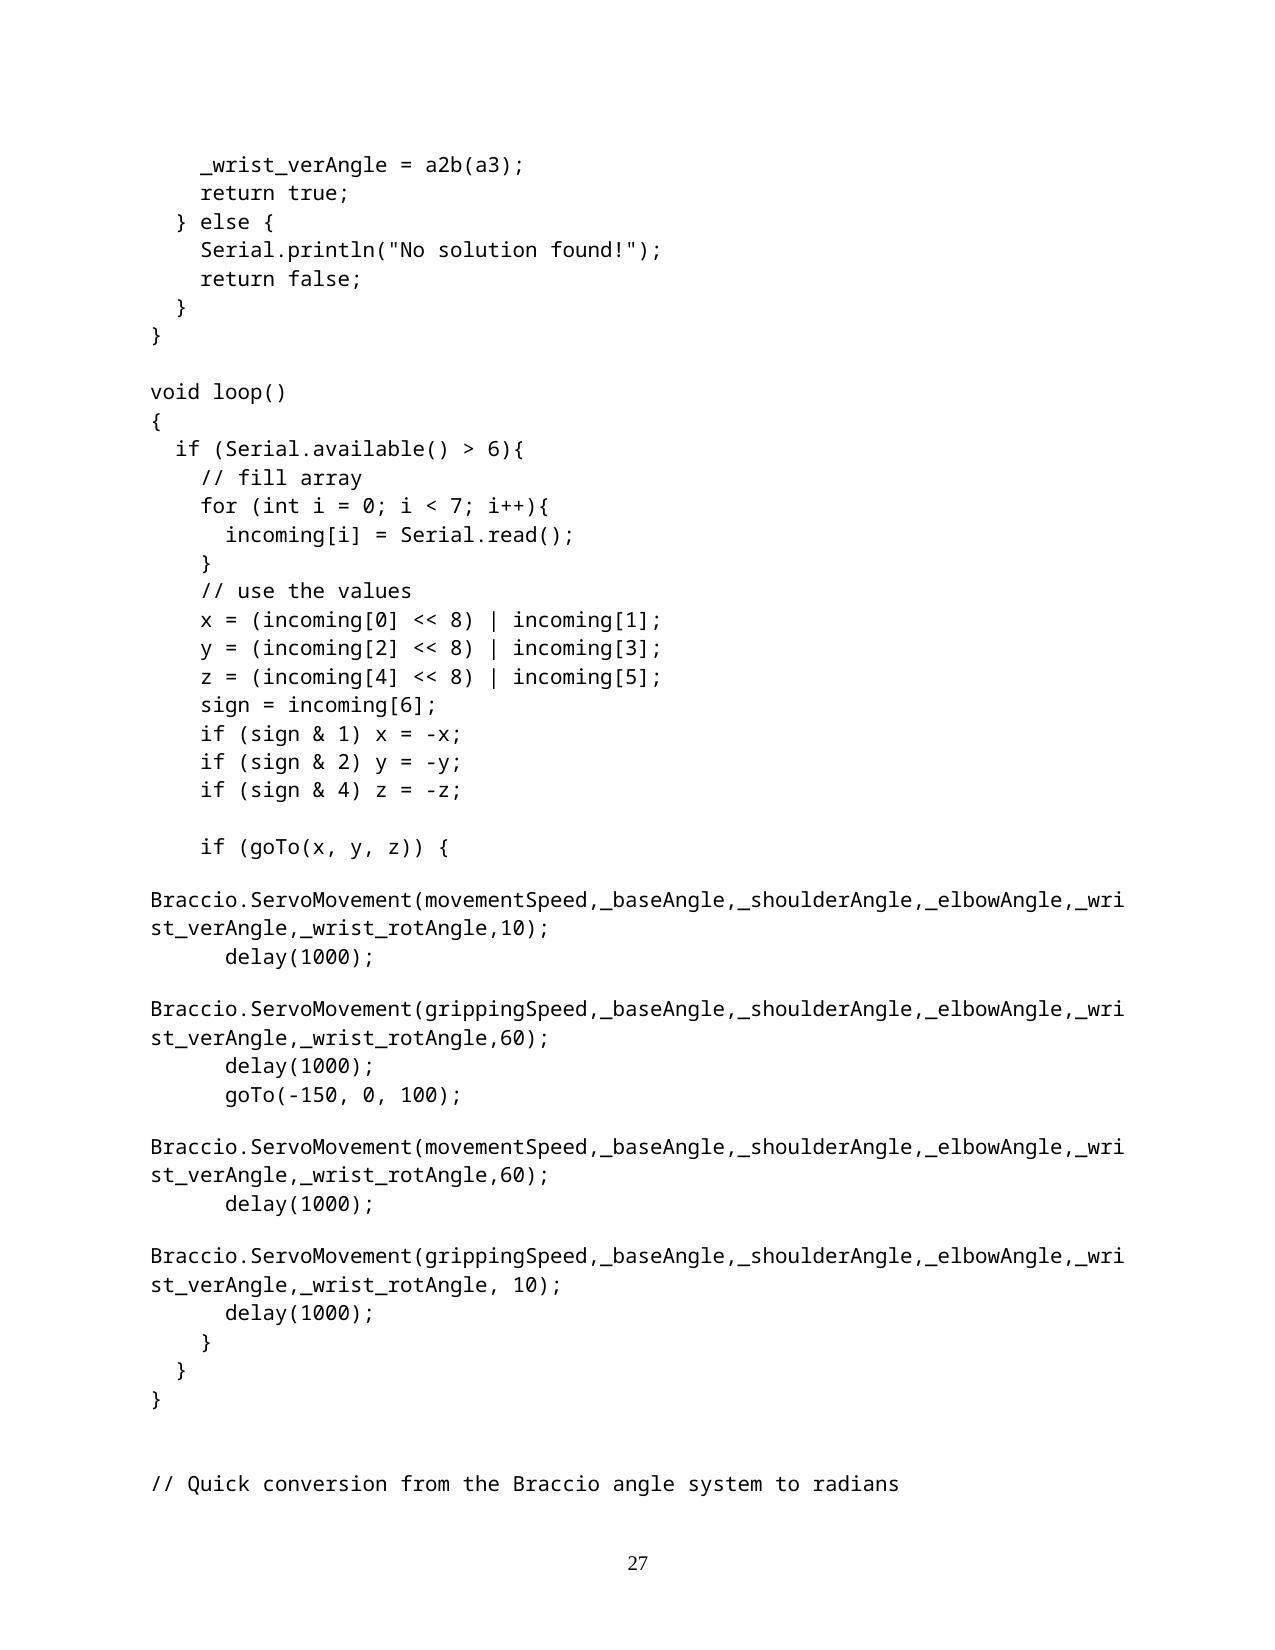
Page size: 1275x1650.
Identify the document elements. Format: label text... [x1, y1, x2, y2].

text delay(1000); [150, 1298, 1125, 1327]
text delay(1000); [150, 942, 1125, 970]
text Serial.println("No solution found!"); [150, 235, 1125, 264]
text } [150, 321, 1125, 349]
text { [150, 406, 1125, 434]
text if (goTo(x, y, z)) { [150, 832, 1125, 861]
text } [150, 1327, 1125, 1355]
text } [150, 1384, 1125, 1412]
text sign = incoming[6]; [150, 690, 1125, 719]
text x = (incoming[0] << 8) | incoming[1]; [150, 605, 1125, 633]
text for (int i = 0; i < 7; i++){ [150, 491, 1125, 520]
text if (sign & 2) y = -y; [150, 747, 1125, 776]
text Braccio.ServoMovement(grippingSpeed,_baseAngle,_shoulderAngle,_elbowAngle,_wrist_verAngle,_wrist_rotAngle,60); [150, 970, 1125, 1051]
text Braccio.ServoMovement(movementSpeed,_baseAngle,_shoulderAngle,_elbowAngle,_wrist_verAngle,_wrist_rotAngle,10); [150, 861, 1125, 942]
text return true; [150, 178, 1125, 207]
text void loop() [150, 377, 1125, 406]
text // use the values [150, 577, 1125, 605]
text // Quick conversion from the Braccio angle system to radians [150, 1469, 1125, 1497]
text } else { [150, 207, 1125, 235]
text if (Serial.available() > 6){ [150, 434, 1125, 463]
text goTo(-150, 0, 100); [150, 1080, 1125, 1108]
text delay(1000); [150, 1051, 1125, 1080]
text delay(1000); [150, 1189, 1125, 1217]
text if (sign & 1) x = -x; [150, 719, 1125, 747]
text } [150, 292, 1125, 321]
text _wrist_verAngle = a2b(a3); [150, 150, 1125, 178]
text } [150, 548, 1125, 577]
text // fill array [150, 463, 1125, 491]
text z = (incoming[4] << 8) | incoming[5]; [150, 662, 1125, 690]
text incoming[i] = Serial.read(); [150, 520, 1125, 548]
text Braccio.ServoMovement(grippingSpeed,_baseAngle,_shoulderAngle,_elbowAngle,_wrist_verAngle,_wrist_rotAngle, 10); [150, 1217, 1125, 1298]
text Braccio.ServoMovement(movementSpeed,_baseAngle,_shoulderAngle,_elbowAngle,_wrist_verAngle,_wrist_rotAngle,60); [150, 1108, 1125, 1189]
text return false; [150, 264, 1125, 292]
text y = (incoming[2] << 8) | incoming[3]; [150, 633, 1125, 662]
text } [150, 1355, 1125, 1384]
text if (sign & 4) z = -z; [150, 776, 1125, 804]
